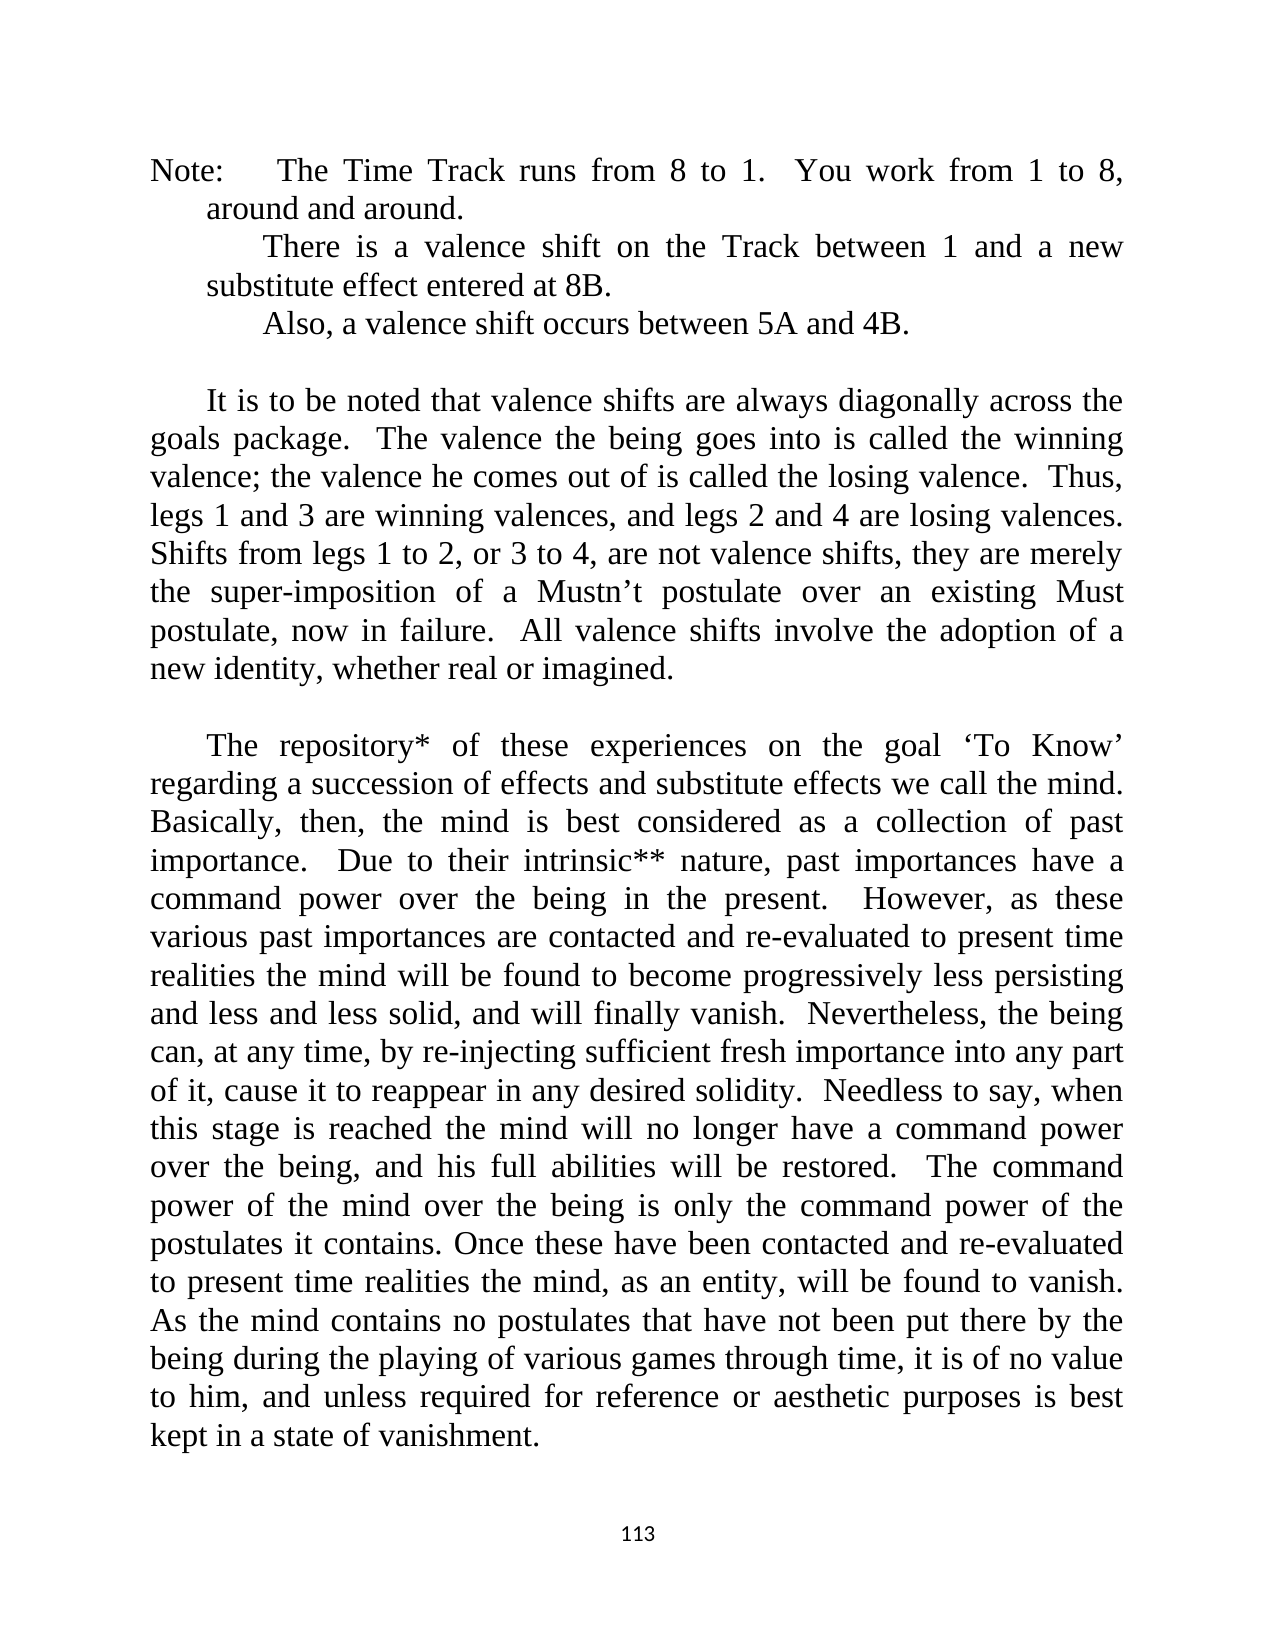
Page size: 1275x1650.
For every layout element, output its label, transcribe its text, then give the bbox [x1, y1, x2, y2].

text It is to be noted that valence shifts are always diagonally across the goals package. The valence the being goes into is called the winning valence; the valence he comes out of is called the losing valence. Thus, legs 1 and 3 are winning valences, and legs 2 and 4 are losing valences. Shifts from legs 1 to 2, or 3 to 4, are not valence shifts, they are merely the super-imposition of a Mustn’t postulate over an existing Must postulate, now in failure. All valence shifts involve the adoption of a new identity, whether real or imagined. [150, 380, 1125, 687]
text The repository* of these experiences on the goal ‘To Know’ regarding a succession of effects and substitute effects we call the mind. Basically, then, the mind is best considered as a collection of past importance. Due to their intrinsic** nature, past importances have a command power over the being in the present. However, as these various past importances are contacted and re-evaluated to present time realities the mind will be found to become progressively less persisting and less and less solid, and will finally vanish. Nevertheless, the being can, at any time, by re-injecting sufficient fresh importance into any part of it, cause it to reappear in any desired solidity. Needless to say, when this stage is reached the mind will no longer have a command power over the being, and his full abilities will be restored. The command power of the mind over the being is only the command power of the postulates it contains. Once these have been contacted and re-evaluated to present time realities the mind, as an entity, will be found to vanish. As the mind contains no postulates that have not been put there by the being during the playing of various games through time, it is of no value to him, and unless required for reference or aesthetic purposes is best kept in a state of vanishment. [150, 725, 1125, 1453]
text There is a valence shift on the Track between 1 and a new substitute effect entered at 8B. [150, 227, 1125, 303]
text Also, a valence shift occurs between 5A and 4B. [150, 303, 1125, 342]
text Note: The Time Track runs from 8 to 1. You work from 1 to 8, around and around. [150, 150, 1125, 227]
